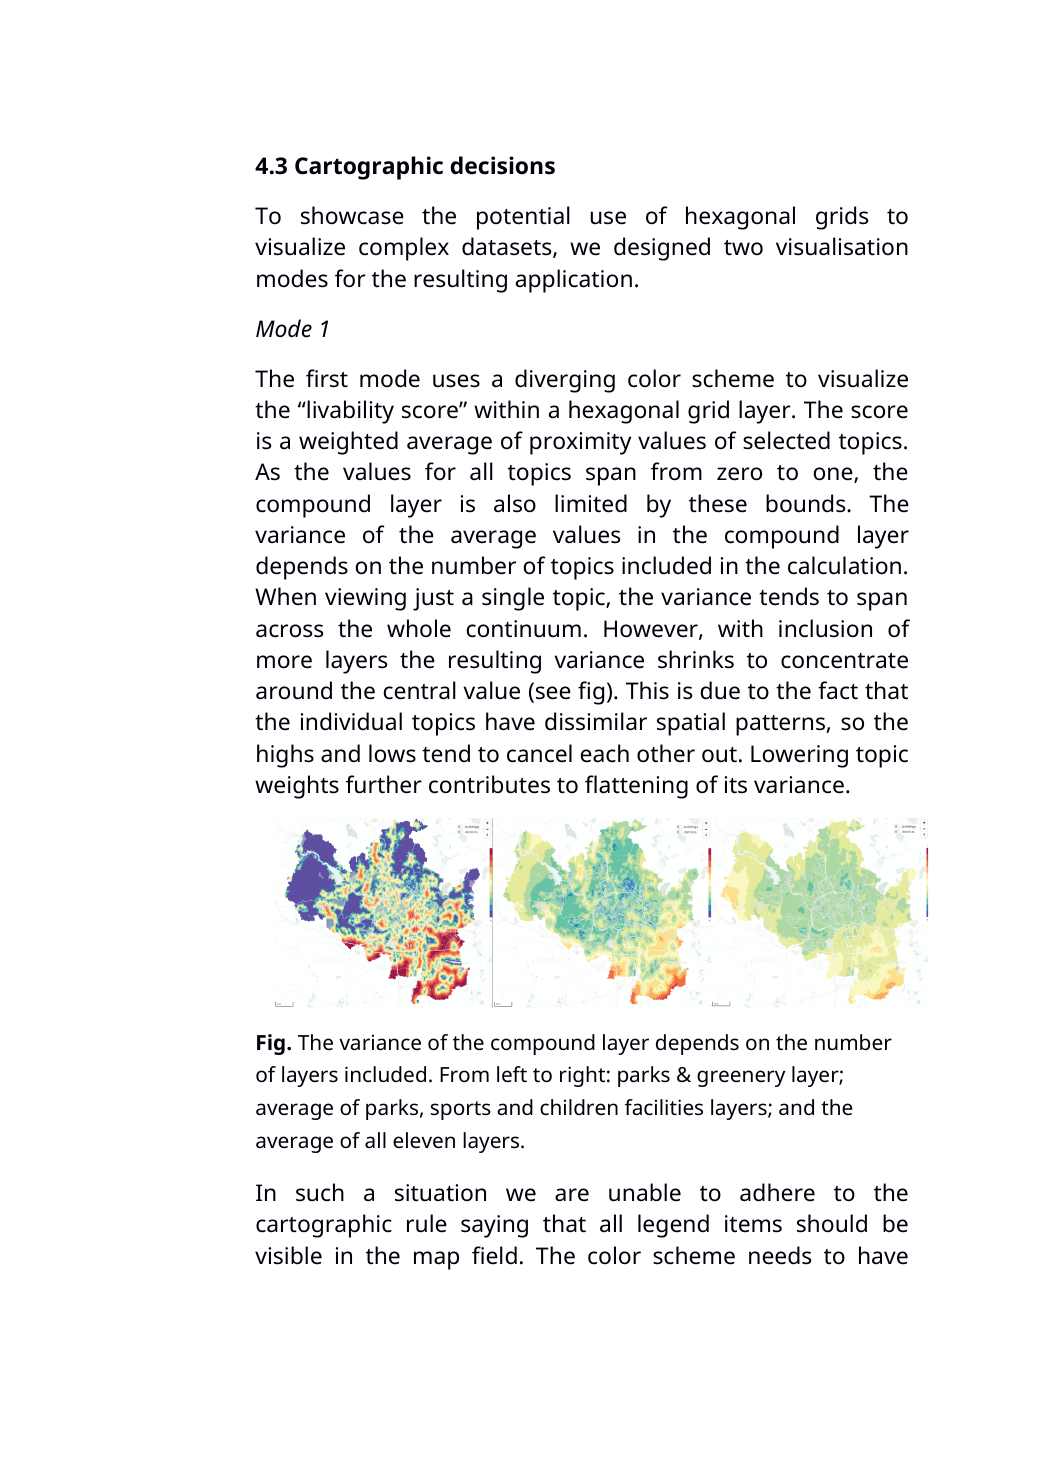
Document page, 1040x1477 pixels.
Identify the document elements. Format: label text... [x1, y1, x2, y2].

subtitle 4.3 Cartographic decisions [255, 150, 910, 181]
picture [274, 818, 929, 1008]
text To showcase the potential use of hexagonal grids to visualize complex datasets, we designed two visualisation modes for the resulting application. [255, 200, 910, 294]
text Mode 1 [255, 312, 910, 344]
text Fig. The variance of the compound layer depends on the number of layers included. From left to right: parks & greenery layer; average of parks, sports and children facilities layers; and the average of all eleven layers. [255, 1028, 910, 1154]
text The first mode uses a diverging color scheme to visualize the “livability score” within a hexagonal grid layer. The score is a weighted average of proximity values of selected topics. As the values for all topics span from zero to one, the compound layer is also limited by these bounds. The variance of the average values in the compound layer depends on the number of topics included in the calculation. When viewing just a single topic, the variance tends to span across the whole continuum. However, with inclusion of more layers the resulting variance shrinks to concentrate around the central value (see fig). This is due to the fact that the individual topics have dissimilar spatial patterns, so the highs and lows tend to cancel each other out. Lowering topic weights further contributes to flattening of its variance. [255, 362, 910, 800]
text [255, 1177, 910, 1271]
